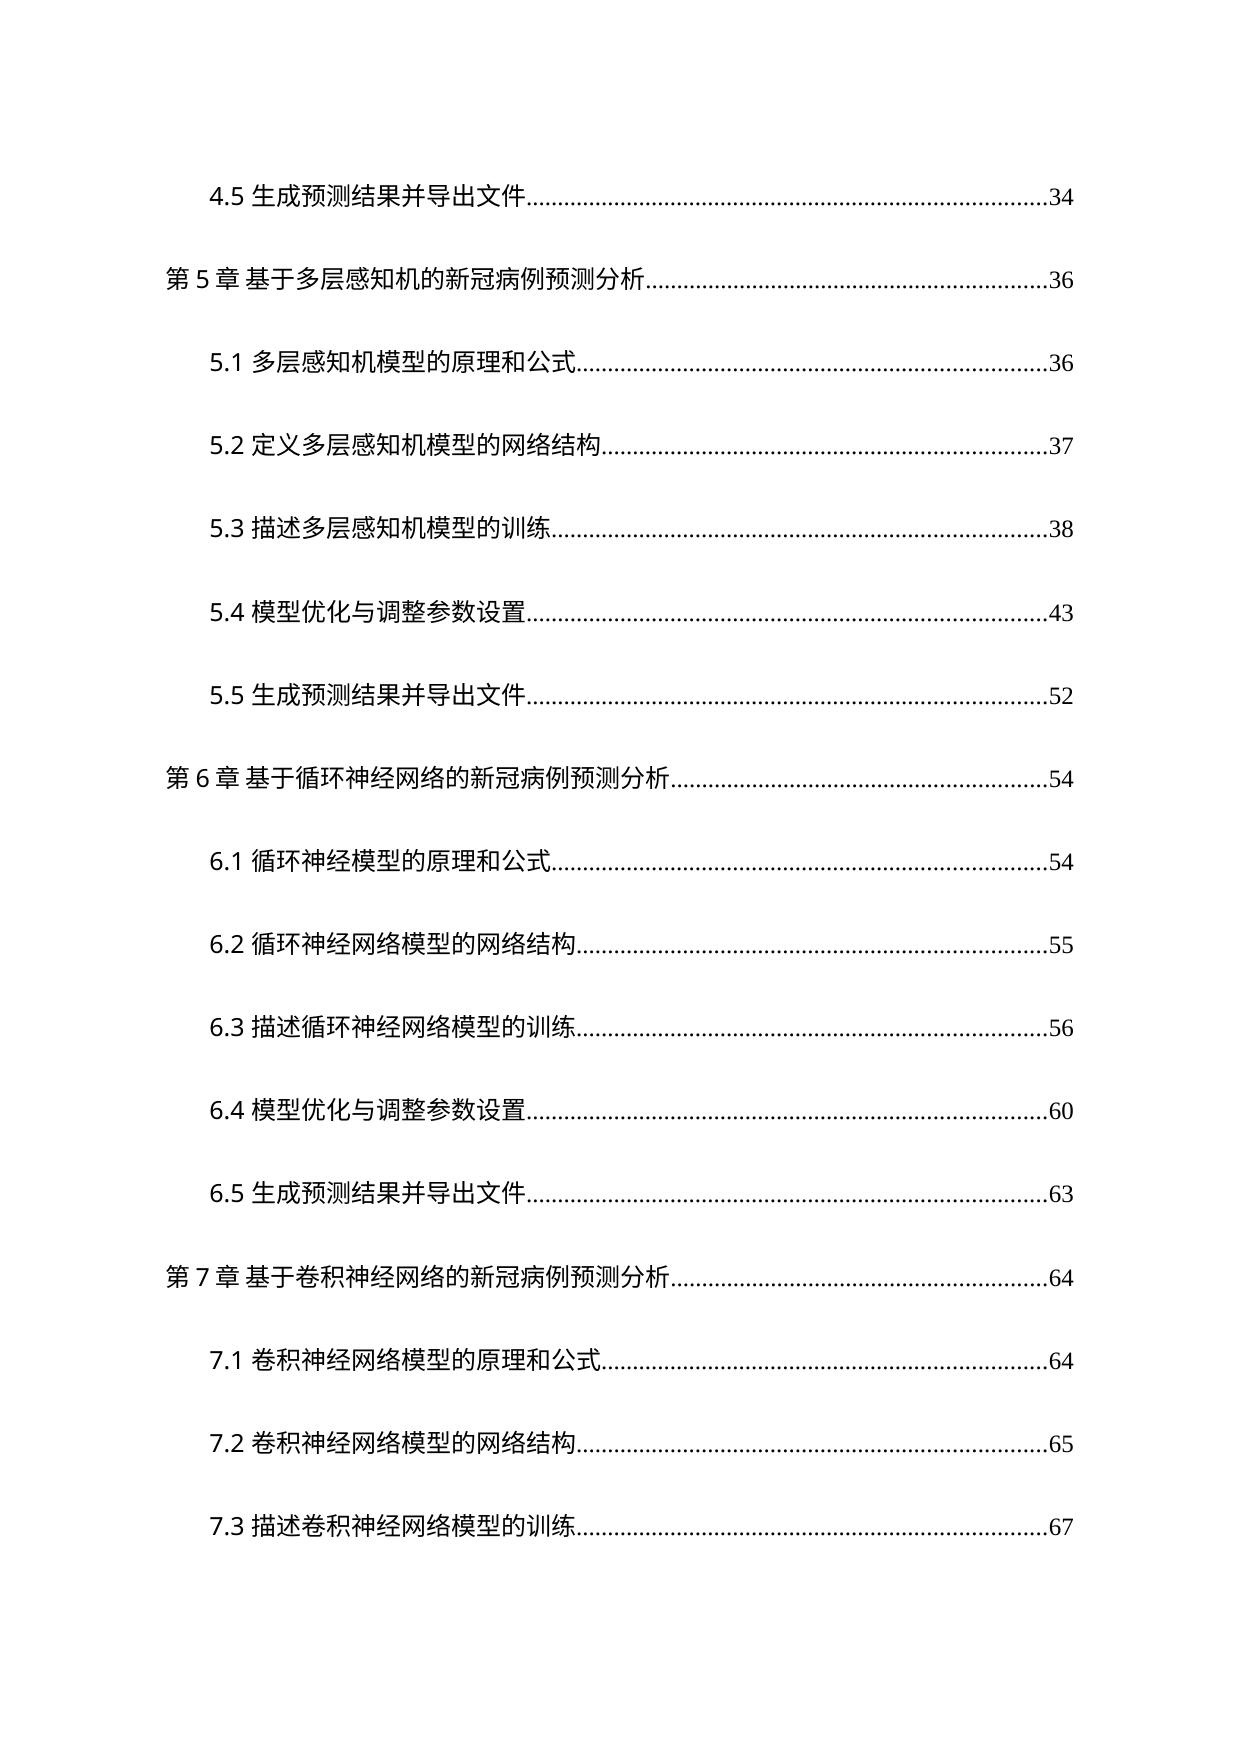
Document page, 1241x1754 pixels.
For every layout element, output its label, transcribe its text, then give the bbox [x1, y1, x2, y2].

text 5.3 描述多层感知机模型的训练 38 [209, 494, 1075, 559]
text 第7章 基于卷积神经网络的新冠病例预测分析 64 [165, 1243, 1075, 1308]
text 5.5 生成预测结果并导出文件 52 [209, 661, 1075, 726]
text 6.2 循环神经网络模型的网络结构 55 [209, 910, 1075, 975]
text 4.5 生成预测结果并导出文件 34 [209, 162, 1075, 227]
text 6.5 生成预测结果并导出文件 63 [209, 1159, 1075, 1224]
text 6.4 模型优化与调整参数设置 60 [209, 1076, 1075, 1141]
text 5.4 模型优化与调整参数设置 43 [209, 578, 1075, 643]
text 第5章 基于多层感知机的新冠病例预测分析 36 [165, 245, 1075, 310]
text 5.1 多层感知机模型的原理和公式 36 [209, 328, 1075, 393]
text 第6章 基于循环神经网络的新冠病例预测分析 54 [165, 744, 1075, 809]
text 6.3 描述循环神经网络模型的训练 56 [209, 993, 1075, 1058]
text 7.1 卷积神经网络模型的原理和公式 64 [209, 1326, 1075, 1391]
text 5.2 定义多层感知机模型的网络结构 37 [209, 411, 1075, 476]
text 7.3 描述卷积神经网络模型的训练 67 [209, 1492, 1075, 1557]
text 7.2 卷积神经网络模型的网络结构 65 [209, 1409, 1075, 1474]
text 6.1 循环神经模型的原理和公式 54 [209, 827, 1075, 892]
